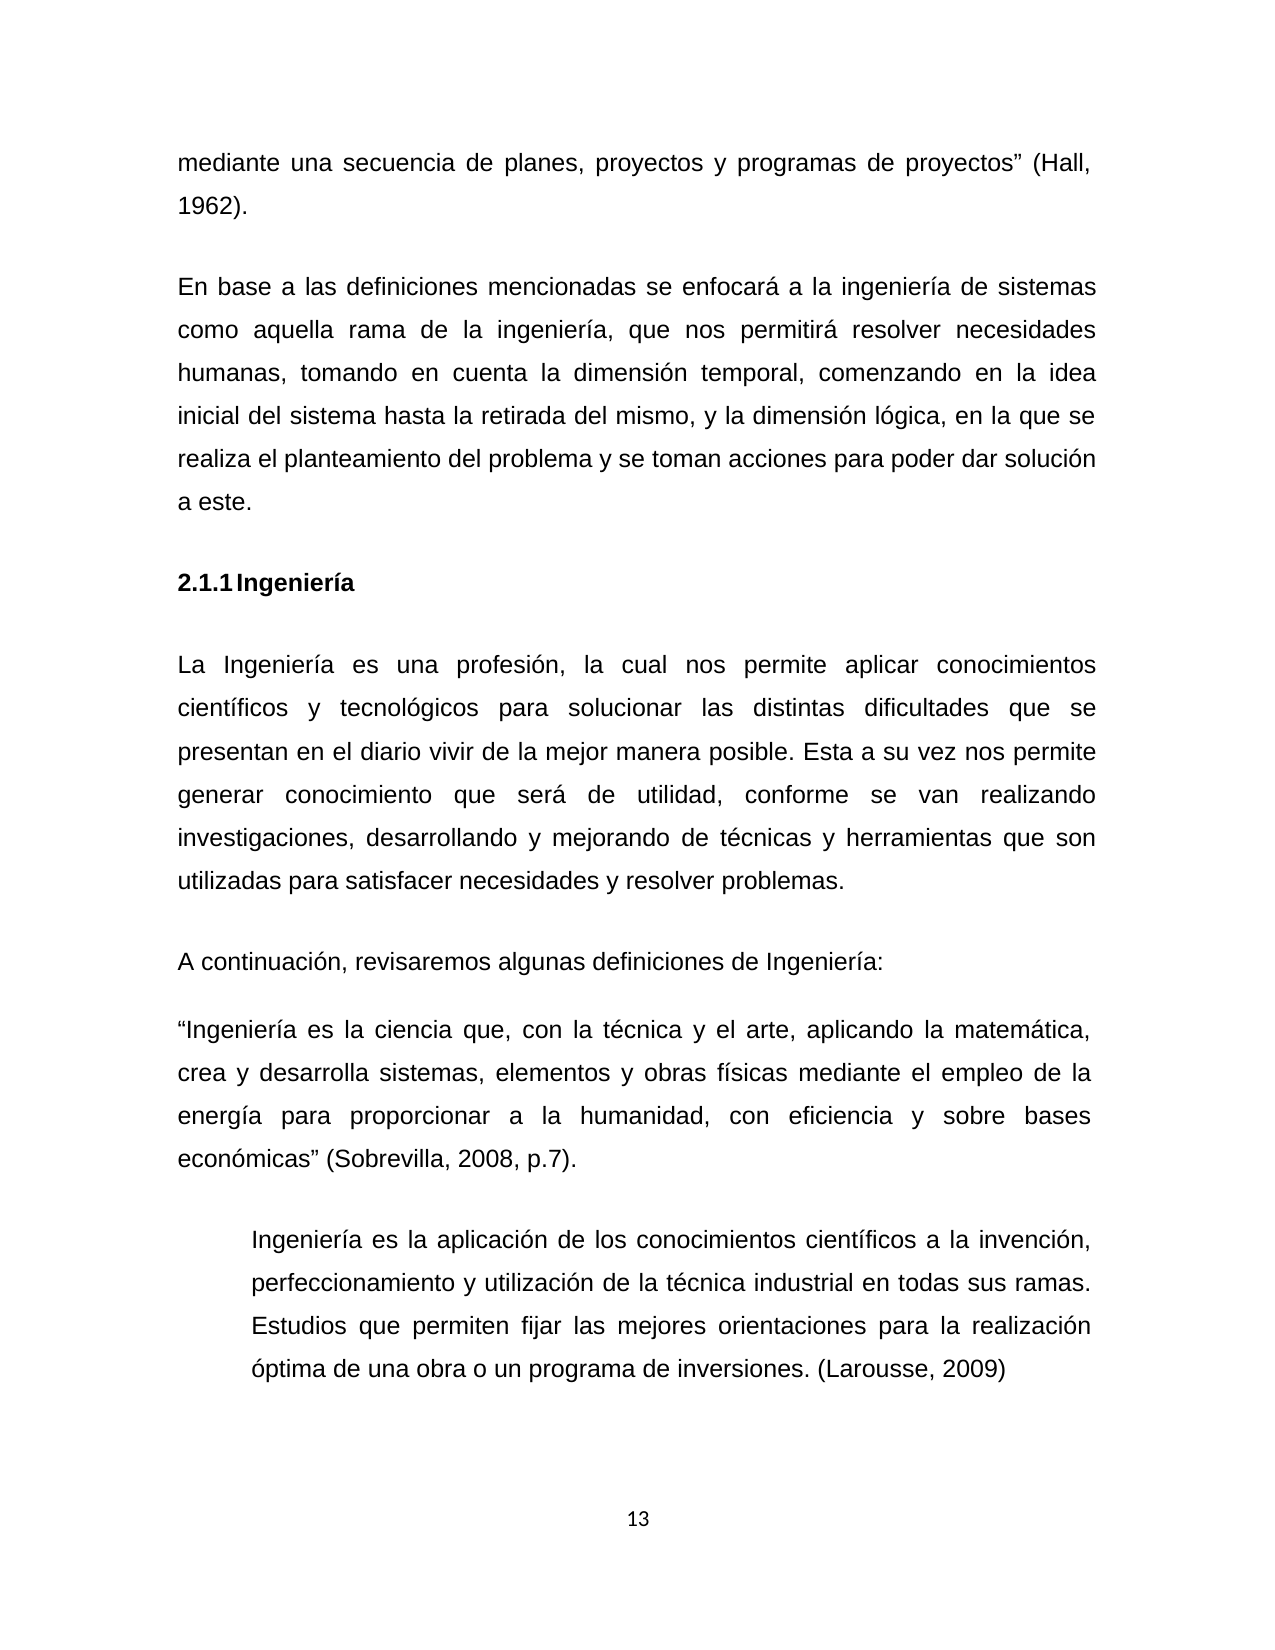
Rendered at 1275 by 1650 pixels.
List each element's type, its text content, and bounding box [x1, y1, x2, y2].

list Ingeniería [177, 568, 1098, 596]
text En base a las definiciones mencionadas se enfocará a la ingeniería de sistemas como aquella rama de la ingeniería, que nos permitirá resolver necesidades humanas, tomando en cuenta la dimensión temporal, comenzando en la idea inicial del sistema hasta la retirada del mismo, y la dimensión lógica, en la que se realiza el planteamiento del problema y se toman acciones para poder dar solución a este. [177, 271, 1098, 516]
text A continuación, revisaremos algunas definiciones de Ingeniería: [177, 946, 1098, 975]
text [177, 148, 1093, 219]
text Ingeniería es la aplicación de los conocimientos científicos a la invención, perfeccionamiento y utilización de la técnica industrial en todas sus ramas. Estudios que permiten fijar las mejores orientaciones para la realización óptima de una obra o un programa de inversiones. (Larousse, 2009) [251, 1224, 1092, 1383]
text La Ingeniería es una profesión, la cual nos permite aplicar conocimientos científicos y tecnológicos para solucionar las distintas dificultades que se presentan en el diario vivir de la mejor manera posible. Esta a su vez nos permite generar conocimiento que será de utilidad, conforme se van realizando investigaciones, desarrollando y mejorando de técnicas y herramientas que son utilizadas para satisfacer necesidades y resolver problemas. [177, 650, 1098, 894]
text “Ingeniería es la ciencia que, con la técnica y el arte, aplicando la matemática, crea y desarrolla sistemas, elementos y obras físicas mediante el empleo de la energía para proporcionar a la humanidad, con eficiencia y sobre bases económicas” (Sobrevilla, 2008, p.7). [177, 1014, 1093, 1173]
